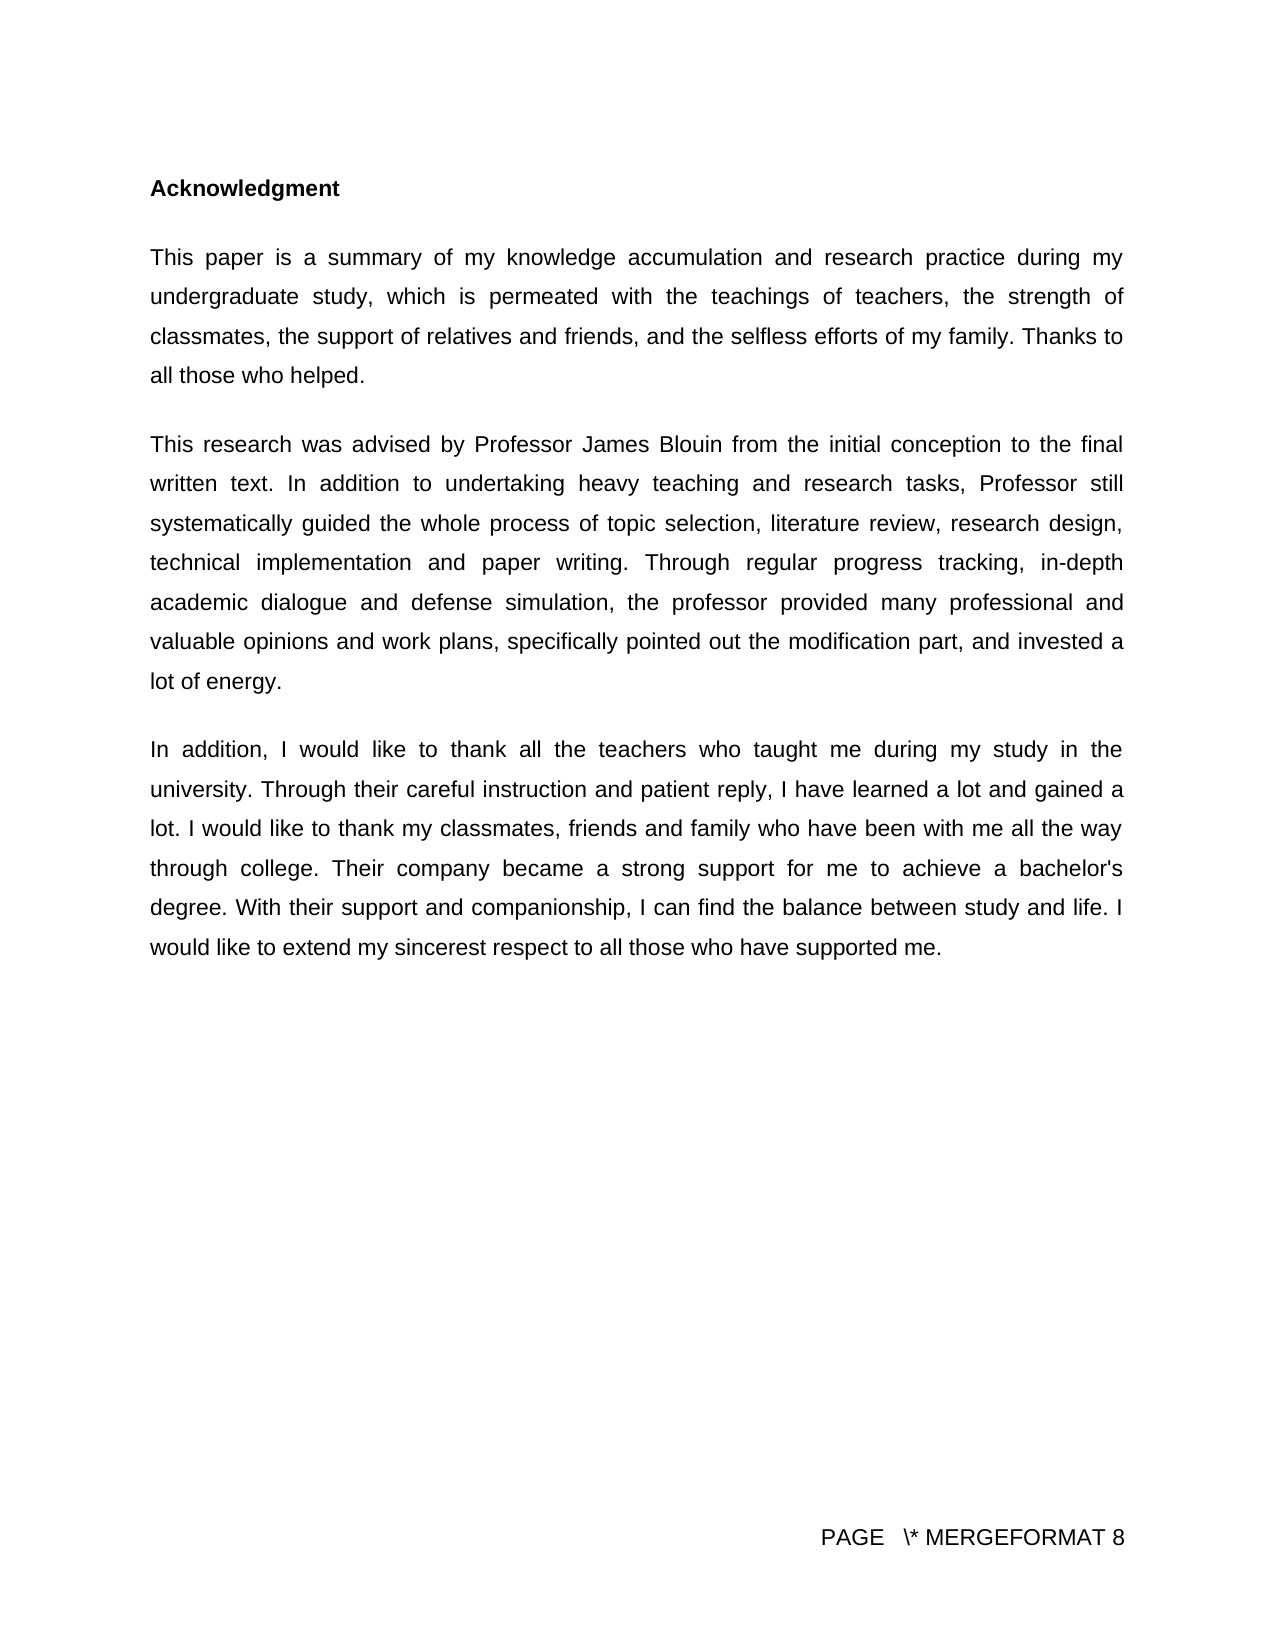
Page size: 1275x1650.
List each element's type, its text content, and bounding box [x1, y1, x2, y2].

subtitle Acknowledgment [150, 175, 1125, 201]
text In addition, I would like to thank all the teachers who taught me during my study in the university. Through their careful instruction and patient reply, I have learned a lot and gained a lot. I would like to thank my classmates, friends and family who have been with me all the way through college. Their company became a strong support for me to achieve a bachelor's degree. With their support and companionship, I can find the balance between study and life. I would like to extend my sincerest respect to all those who have supported me. [150, 736, 1124, 960]
text This research was advised by Professor James Blouin from the initial conception to the final written text. In addition to undertaking heavy teaching and research tasks, Professor still systematically guided the whole process of topic selection, literature review, research design, technical implementation and paper writing. Through regular progress tracking, in-depth academic dialogue and defense simulation, the professor provided many professional and valuable opinions and work plans, specifically pointed out the modification part, and invested a lot of energy. [150, 431, 1124, 694]
text This paper is a summary of my knowledge accumulation and research practice during my undergraduate study, which is permeated with the teachings of teachers, the strength of classmates, the support of relatives and friends, and the selfless efforts of my family. Thanks to all those who helped. [150, 244, 1124, 388]
